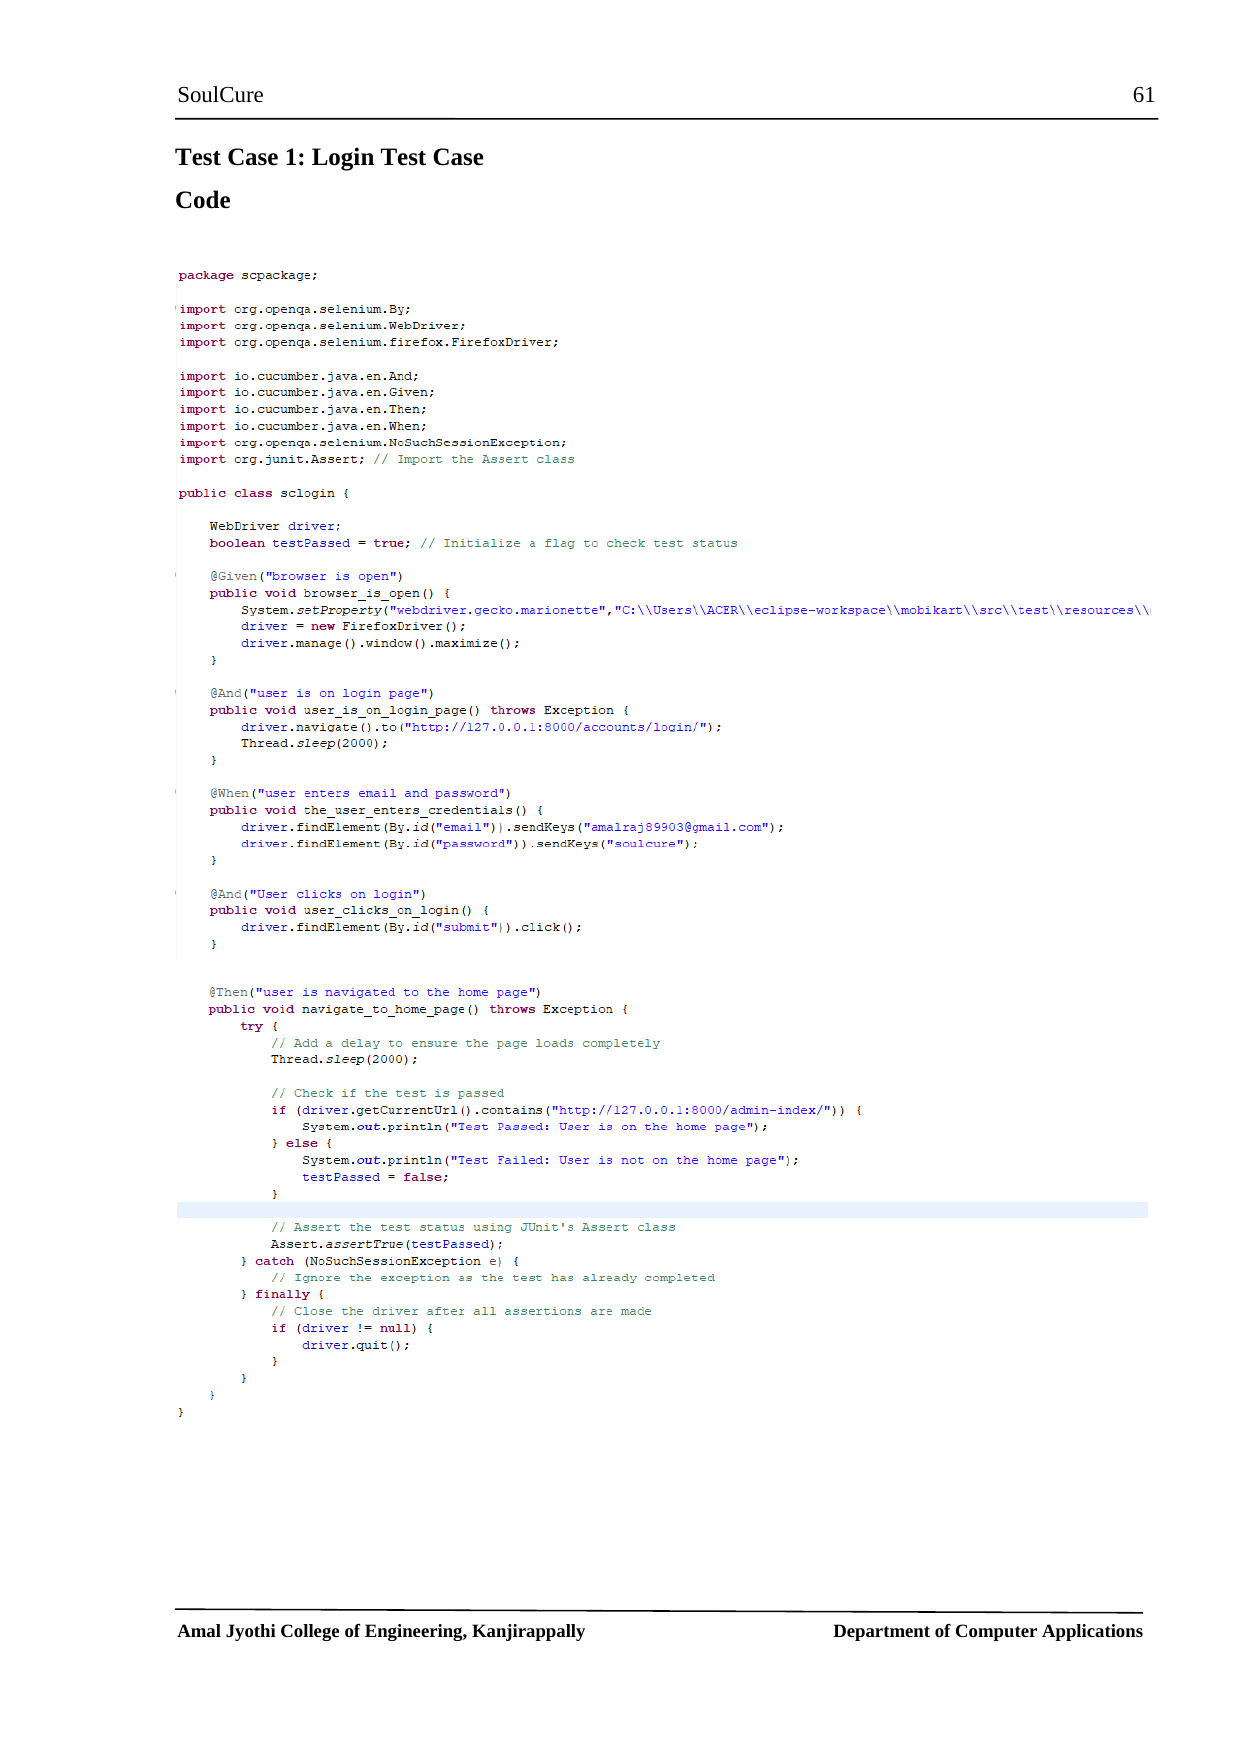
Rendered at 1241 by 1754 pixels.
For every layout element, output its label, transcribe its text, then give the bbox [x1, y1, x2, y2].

text Code [175, 185, 1159, 213]
text Test Case 1: Login Test Case [175, 142, 1159, 170]
picture [175, 975, 1149, 1432]
picture [175, 271, 1151, 962]
